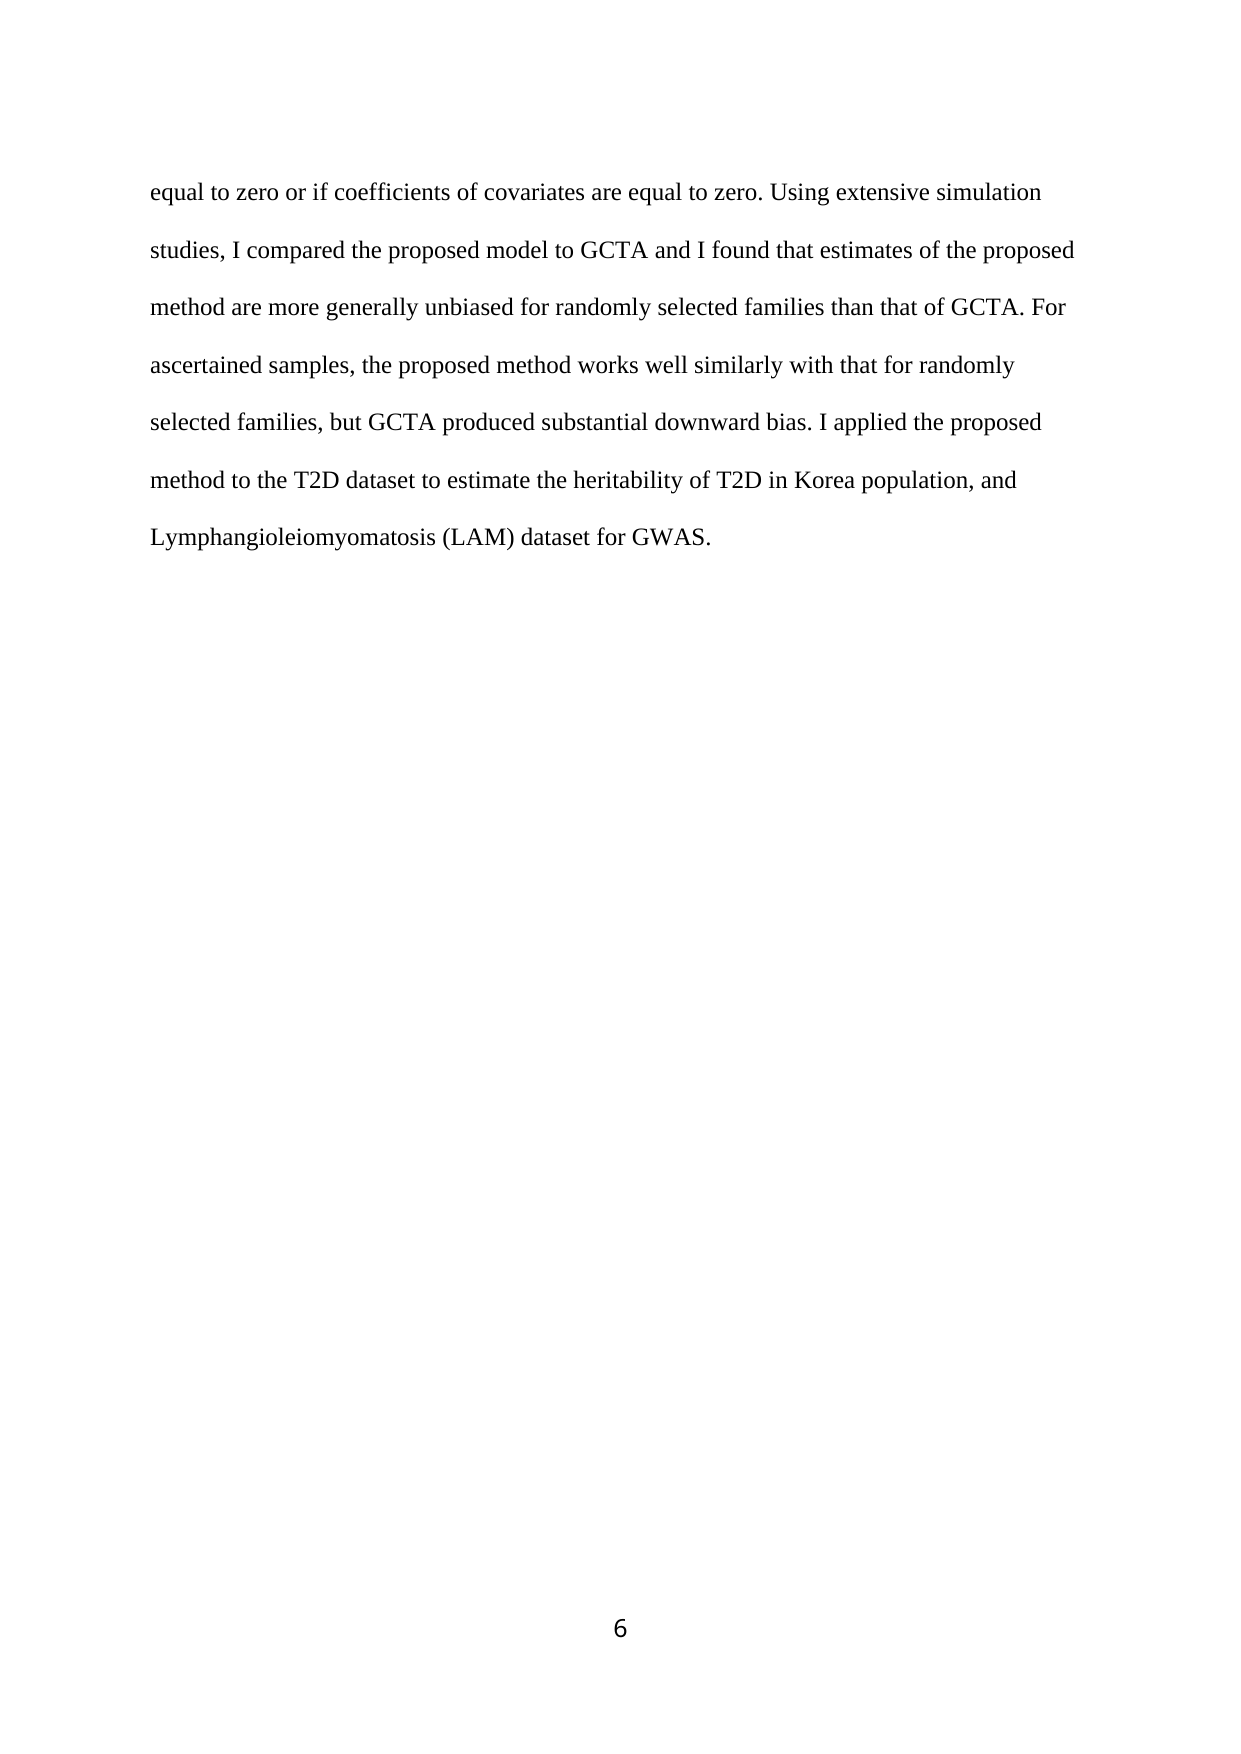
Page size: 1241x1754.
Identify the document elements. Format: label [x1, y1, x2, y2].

text [150, 177, 1090, 551]
